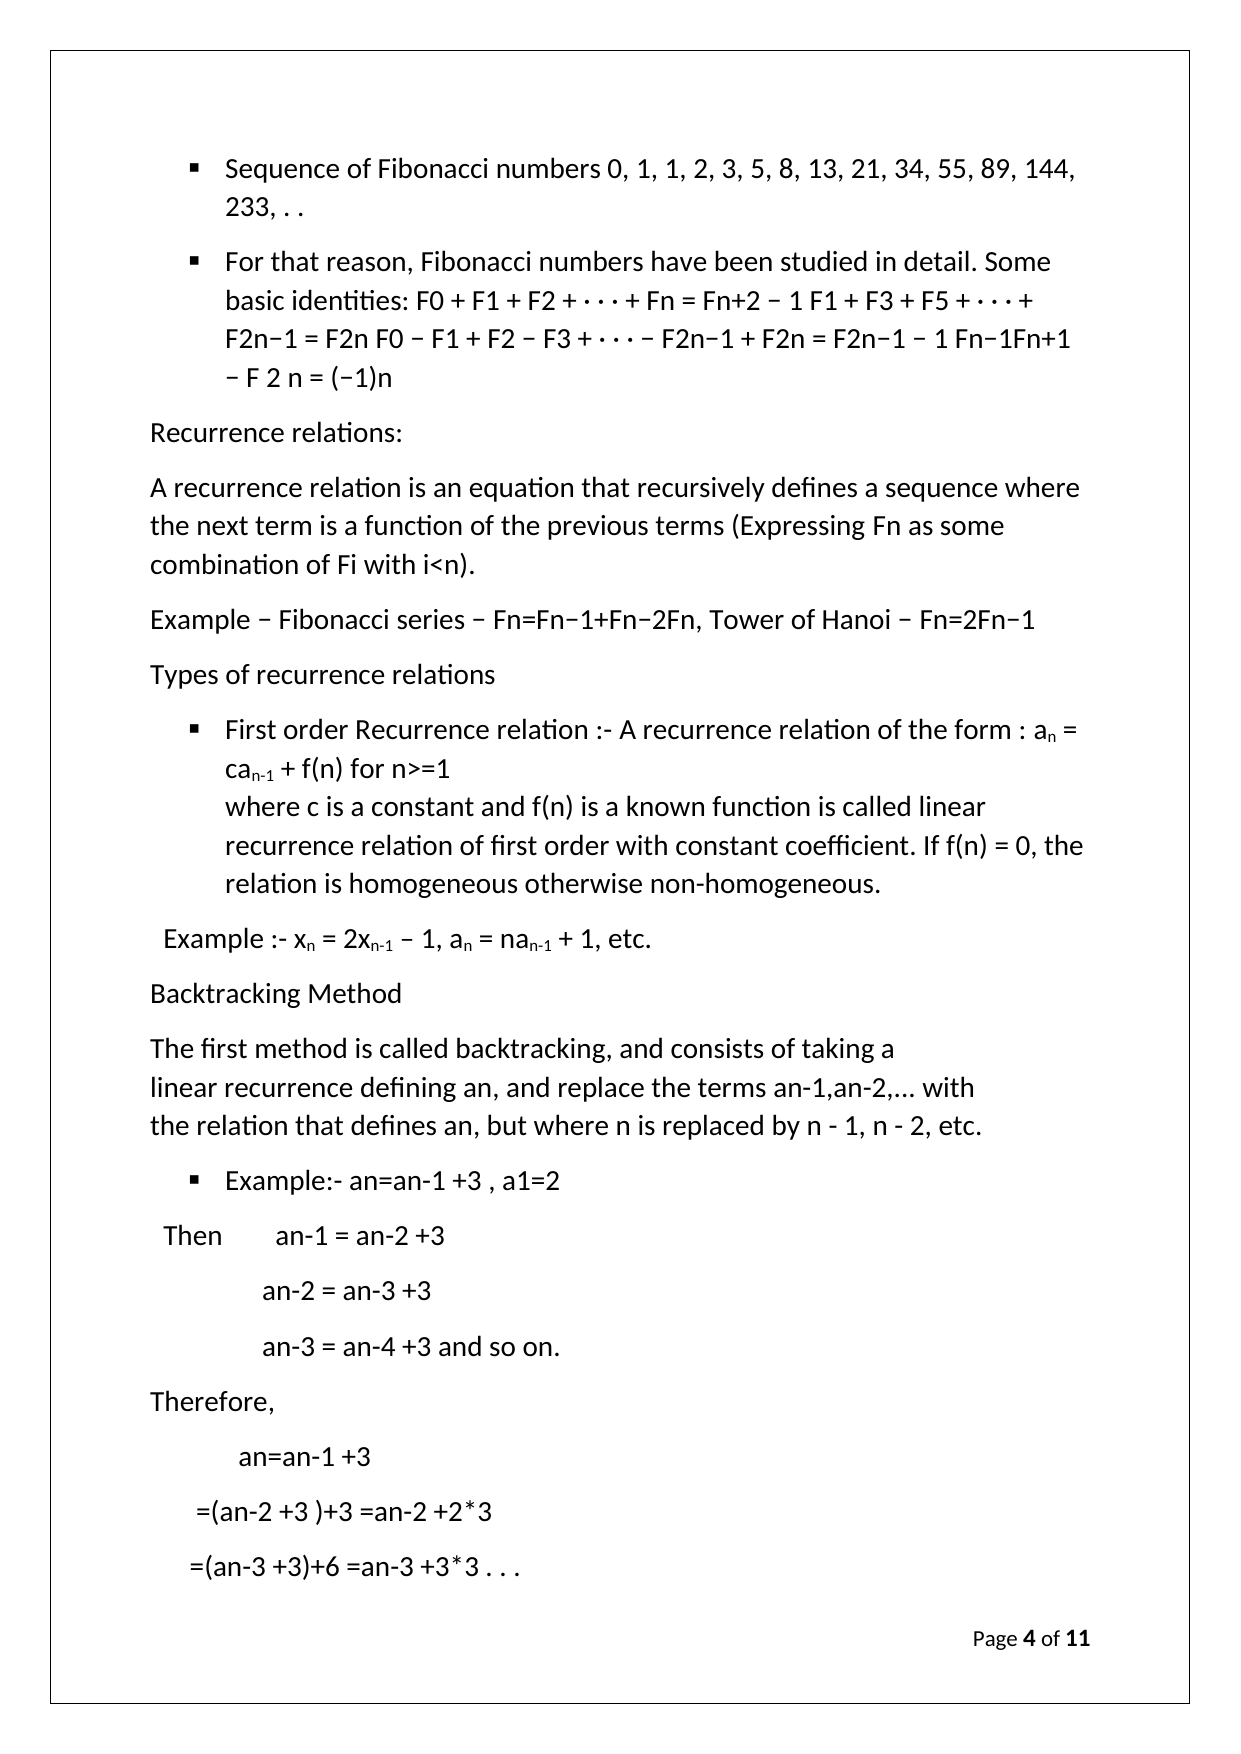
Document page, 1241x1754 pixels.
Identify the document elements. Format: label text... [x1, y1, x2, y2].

list Example:- an=an-1 +3 , a1=2 [187, 1162, 1090, 1198]
text =(an-2 +3 )+3 =an-2 +2*3 [150, 1493, 1090, 1528]
text an=an-1 +3 [150, 1438, 1090, 1473]
text Then an-1 = an-2 +3 [150, 1217, 1090, 1253]
text an-2 = an-3 +3 [150, 1272, 1090, 1308]
list First order Recurrence relation :- A recurrence relation of the form : an = can-1 + f(n) for n>=1 where c is a constant and f(n) is a known function is called linear recurrence relation of first order with constant coefficient. If f(n) = 0, the relation is homogeneous otherwise non-homogeneous. [187, 711, 1090, 901]
text Example − Fibonacci series − Fn=Fn−1+Fn−2Fn, Tower of Hanoi − Fn=2Fn−1 [150, 601, 1090, 637]
text Therefore, [150, 1383, 1090, 1418]
text A recurrence relation is an equation that recursively defines a sequence where the next term is a function of the previous terms (Expressing Fn as some combination of Fi with i<n). [150, 469, 1090, 582]
text =(an-3 +3)+6 =an-3 +3*3 . . . [150, 1548, 1090, 1584]
text Types of recurrence relations [150, 656, 1090, 692]
list Sequence of Fibonacci numbers 0, 1, 1, 2, 3, 5, 8, 13, 21, 34, 55, 89, 144, 233, . . [187, 150, 1090, 224]
text The first method is called backtracking, and consists of taking a linear recurrence defining an, and replace the terms an-1,an-2,... with the relation that defines an, but where n is replaced by n - 1, n - 2, etc. [150, 1030, 1090, 1143]
text an-3 = an-4 +3 and so on. [150, 1328, 1090, 1363]
text Backtracking Method [150, 975, 1090, 1011]
text Recurrence relations: [150, 414, 1090, 449]
list For that reason, Fibonacci numbers have been studied in detail. Some basic identities: F0 + F1 + F2 + · · · + Fn = Fn+2 − 1 F1 + F3 + F5 + · · · + F2n−1 = F2n F0 − F1 + F2 − F3 + · · · − F2n−1 + F2n = F2n−1 − 1 Fn−1Fn+1 − F 2 n = (−1)n [187, 243, 1090, 394]
text Example :- xn = 2xn-1 – 1, an = nan-1 + 1, etc. [150, 920, 1090, 956]
